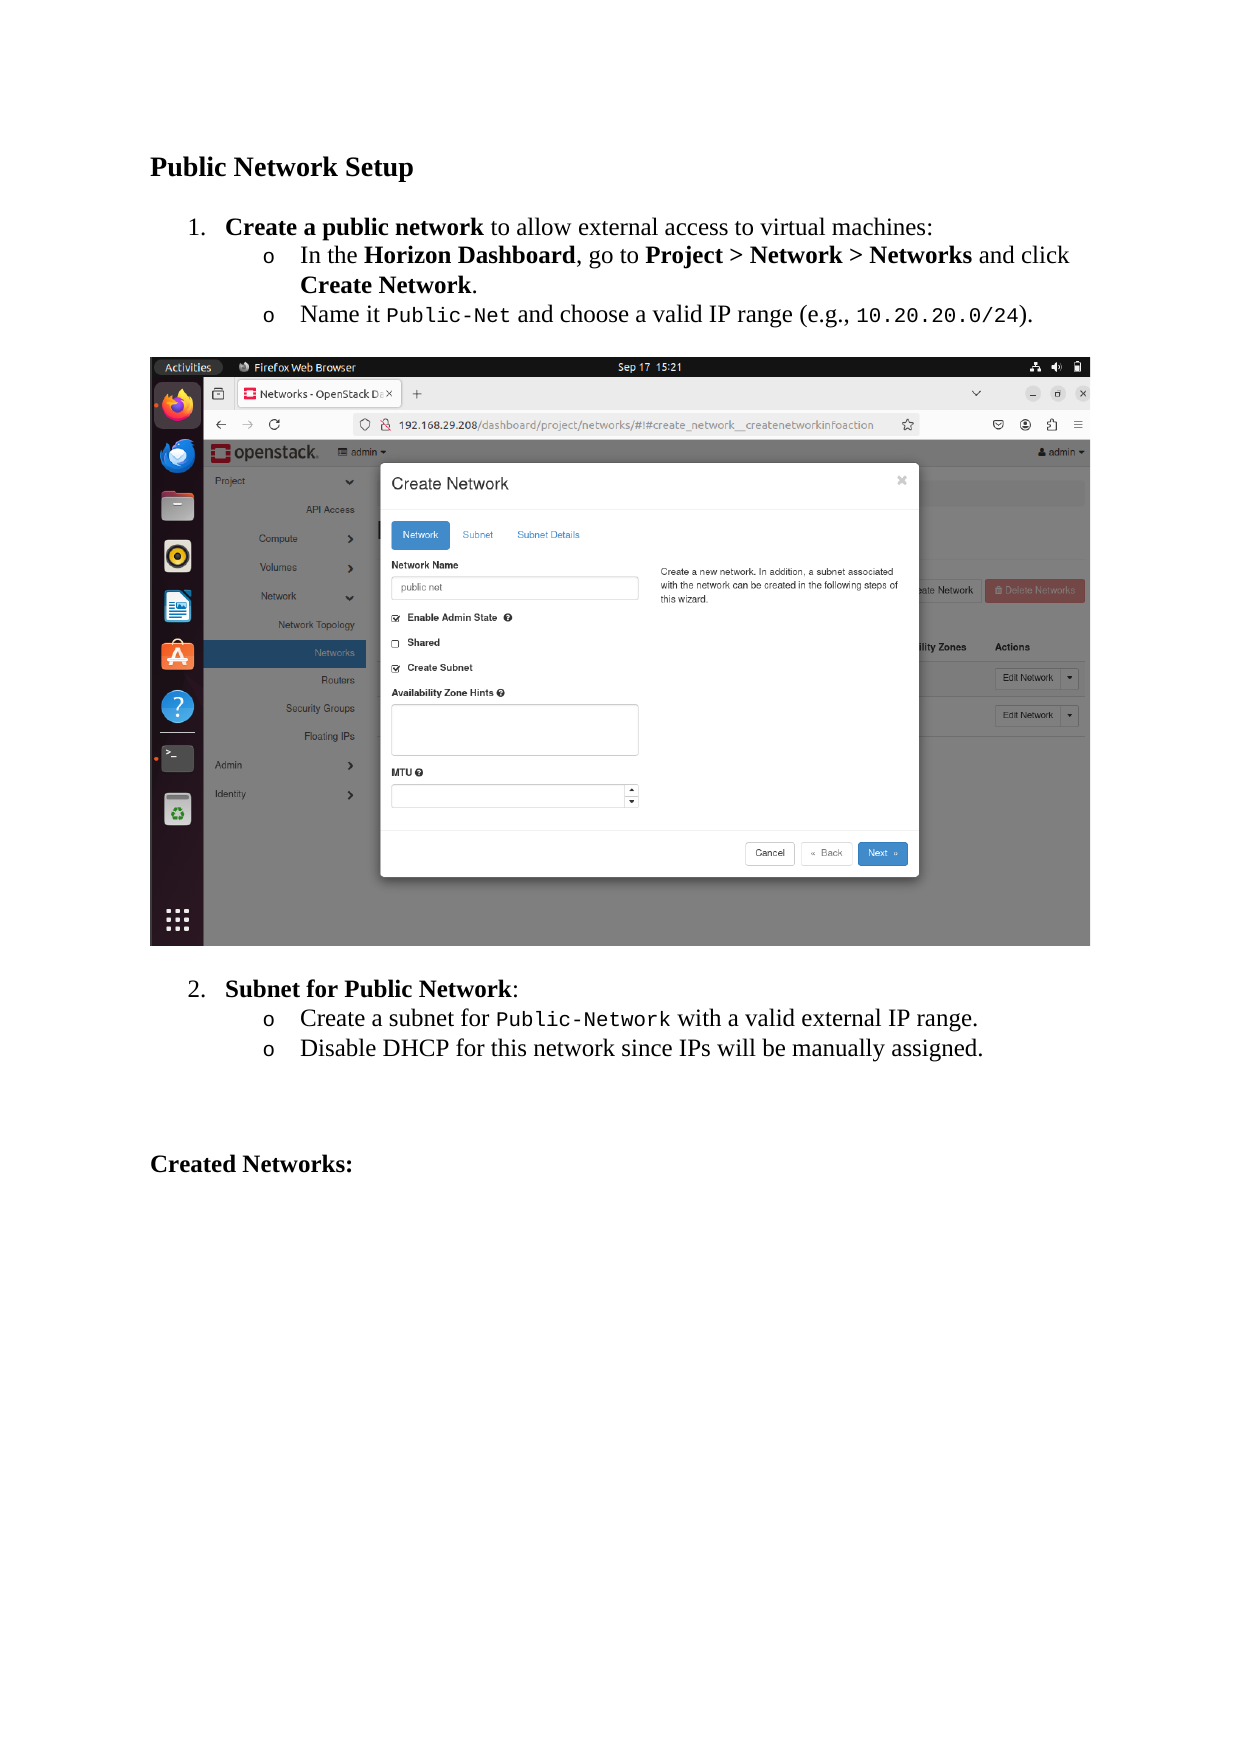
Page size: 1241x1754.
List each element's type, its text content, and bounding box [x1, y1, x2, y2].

list Create a subnet for Public-Network with a valid external IP range. [262, 1003, 1090, 1033]
list Create a public network to allow external access to virtual machines: [187, 212, 1090, 240]
text Created Networks: [150, 1149, 1090, 1178]
list Subnet for Public Network: [187, 974, 1090, 1003]
text Public Network Setup [150, 150, 1090, 182]
list Name it Public-Net and choose a valid IP range (e.g., 10.20.20.0/24). [262, 299, 1090, 328]
list In the Horizon Dashboard, go to Project > Network > Networks and click Create Network. [262, 240, 1090, 299]
list Disable DHCP for this network since IPs will be manually assigned. [262, 1033, 1090, 1062]
picture [150, 357, 1091, 946]
